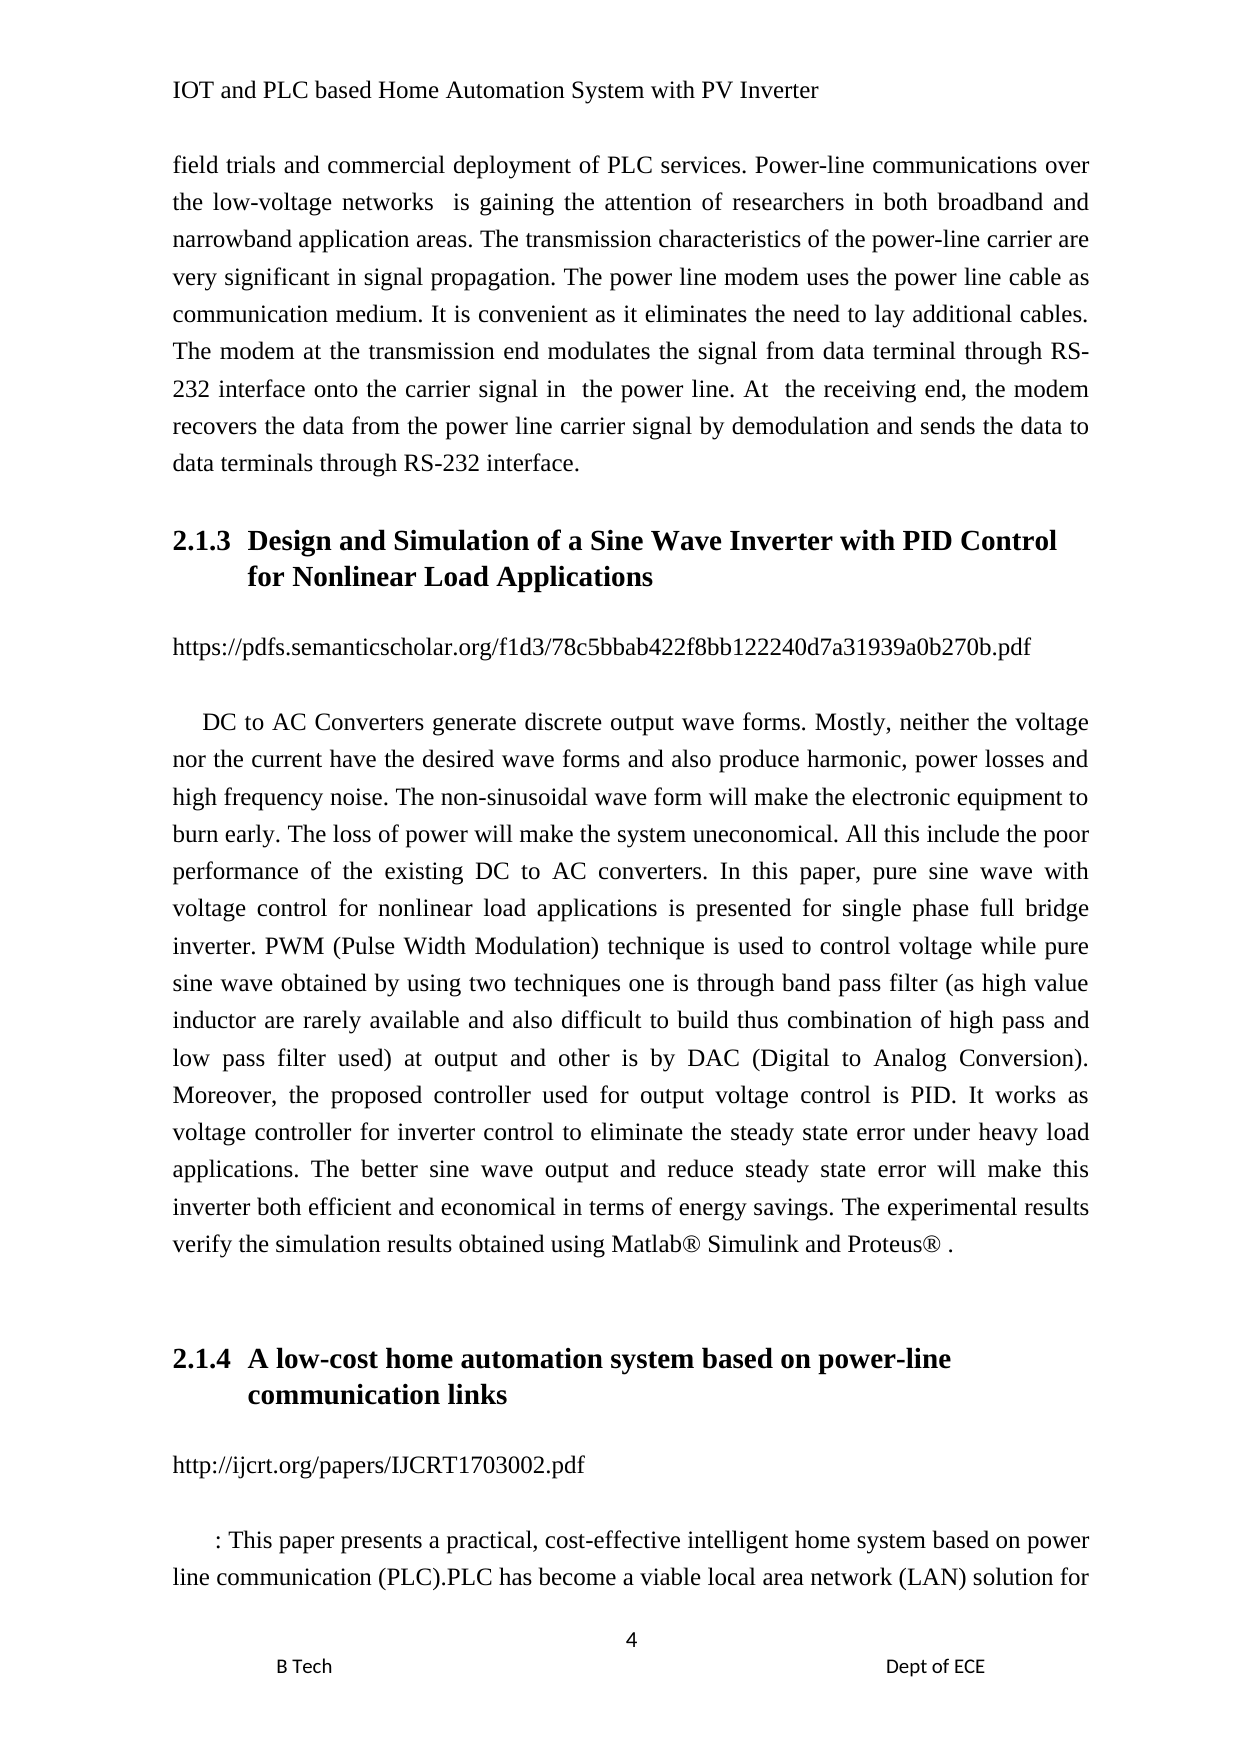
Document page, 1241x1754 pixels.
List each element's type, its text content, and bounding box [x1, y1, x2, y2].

text DC to AC Converters generate discrete output wave forms. Mostly, neither the voltage nor the current have the desired wave forms and also produce harmonic, power losses and high frequency noise. The non-sinusoidal wave form will make the electronic equipment to burn early. The loss of power will make the system uneconomical. All this include the poor performance of the existing DC to AC converters. In this paper, pure sine wave with voltage control for nonlinear load applications is presented for single phase full bridge inverter. PWM (Pulse Width Modulation) technique is used to control voltage while pure sine wave obtained by using two techniques one is through band pass filter (as high value inductor are rarely available and also difficult to build thus combination of high pass and low pass filter used) at output and other is by DAC (Digital to Analog Conversion). Moreover, the proposed controller used for output voltage control is PID. It works as voltage controller for inverter control to eliminate the steady state error under heavy load applications. The better sine wave output and reduce steady state error will make this inverter both efficient and economical in terms of energy savings. The experimental results verify the simulation results obtained using Matlab® Simulink and Proteus® . [172, 707, 1090, 1258]
subtitle A low-cost home automation system based on power-line communication links [172, 1341, 1090, 1411]
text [172, 1525, 1090, 1591]
subtitle Design and Simulation of a Sine Wave Inverter with PID Control for Nonlinear Load Applications [172, 523, 1090, 593]
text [172, 150, 1090, 477]
text http://ijcrt.org/papers/IJCRT1703002.pdf [172, 1451, 1090, 1479]
text https://pdfs.semanticscholar.org/f1d3/78c5bbab422f8bb122240d7a31939a0b270b.pdf [172, 632, 1090, 661]
